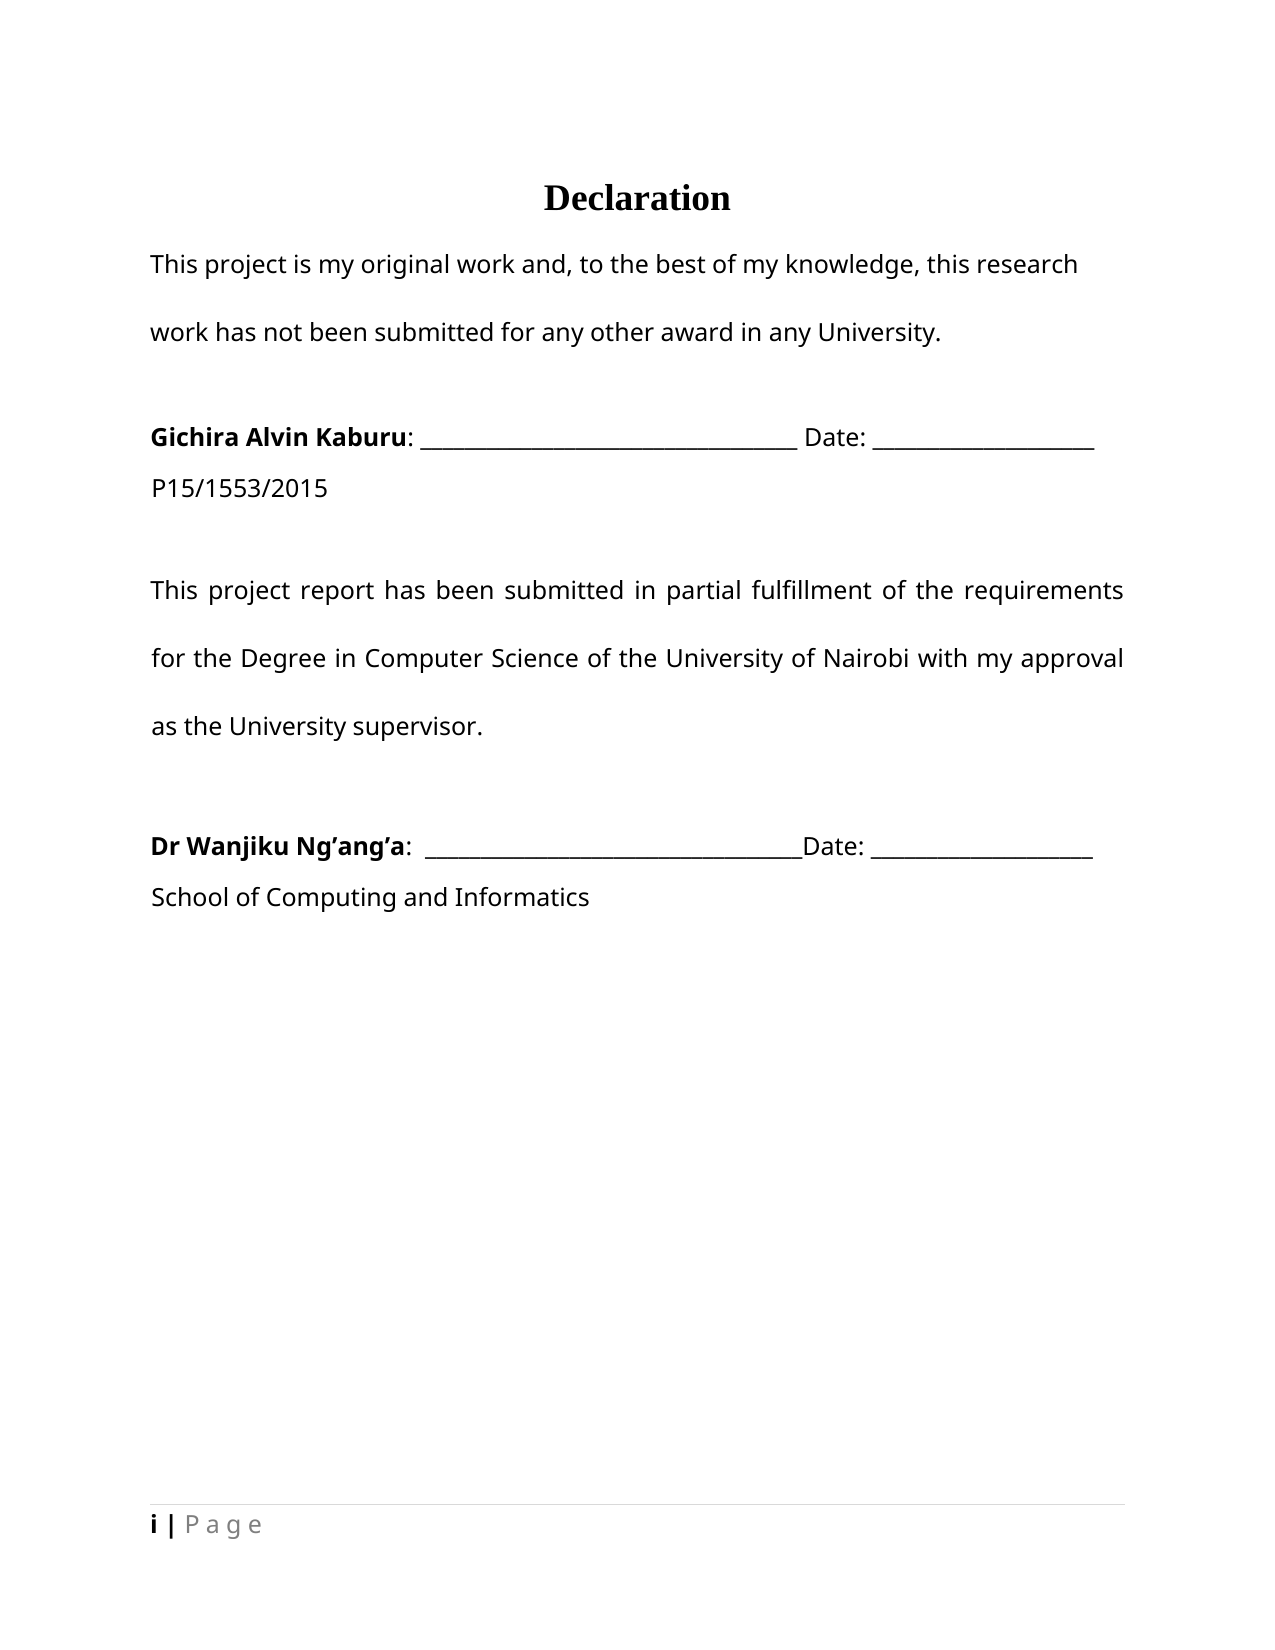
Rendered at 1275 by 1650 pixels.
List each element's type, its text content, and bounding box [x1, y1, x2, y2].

text Gichira Alvin Kaburu: __________________________________ Date: ____________________ P15/1553/2015 [150, 420, 1125, 505]
text Dr Wanjiku Ng’ang’a: __________________________________Date: ____________________ School of Computing and Informatics [150, 828, 1125, 914]
text This project is my original work and, to the best of my knowledge, this research work has not been submitted for any other award in any University. [150, 247, 1125, 349]
subtitle Declaration [150, 175, 1125, 218]
text This project report has been submitted in partial fulfillment of the requirements for the Degree in Computer Science of the University of Nairobi with my approval as the University supervisor. [150, 573, 1125, 743]
